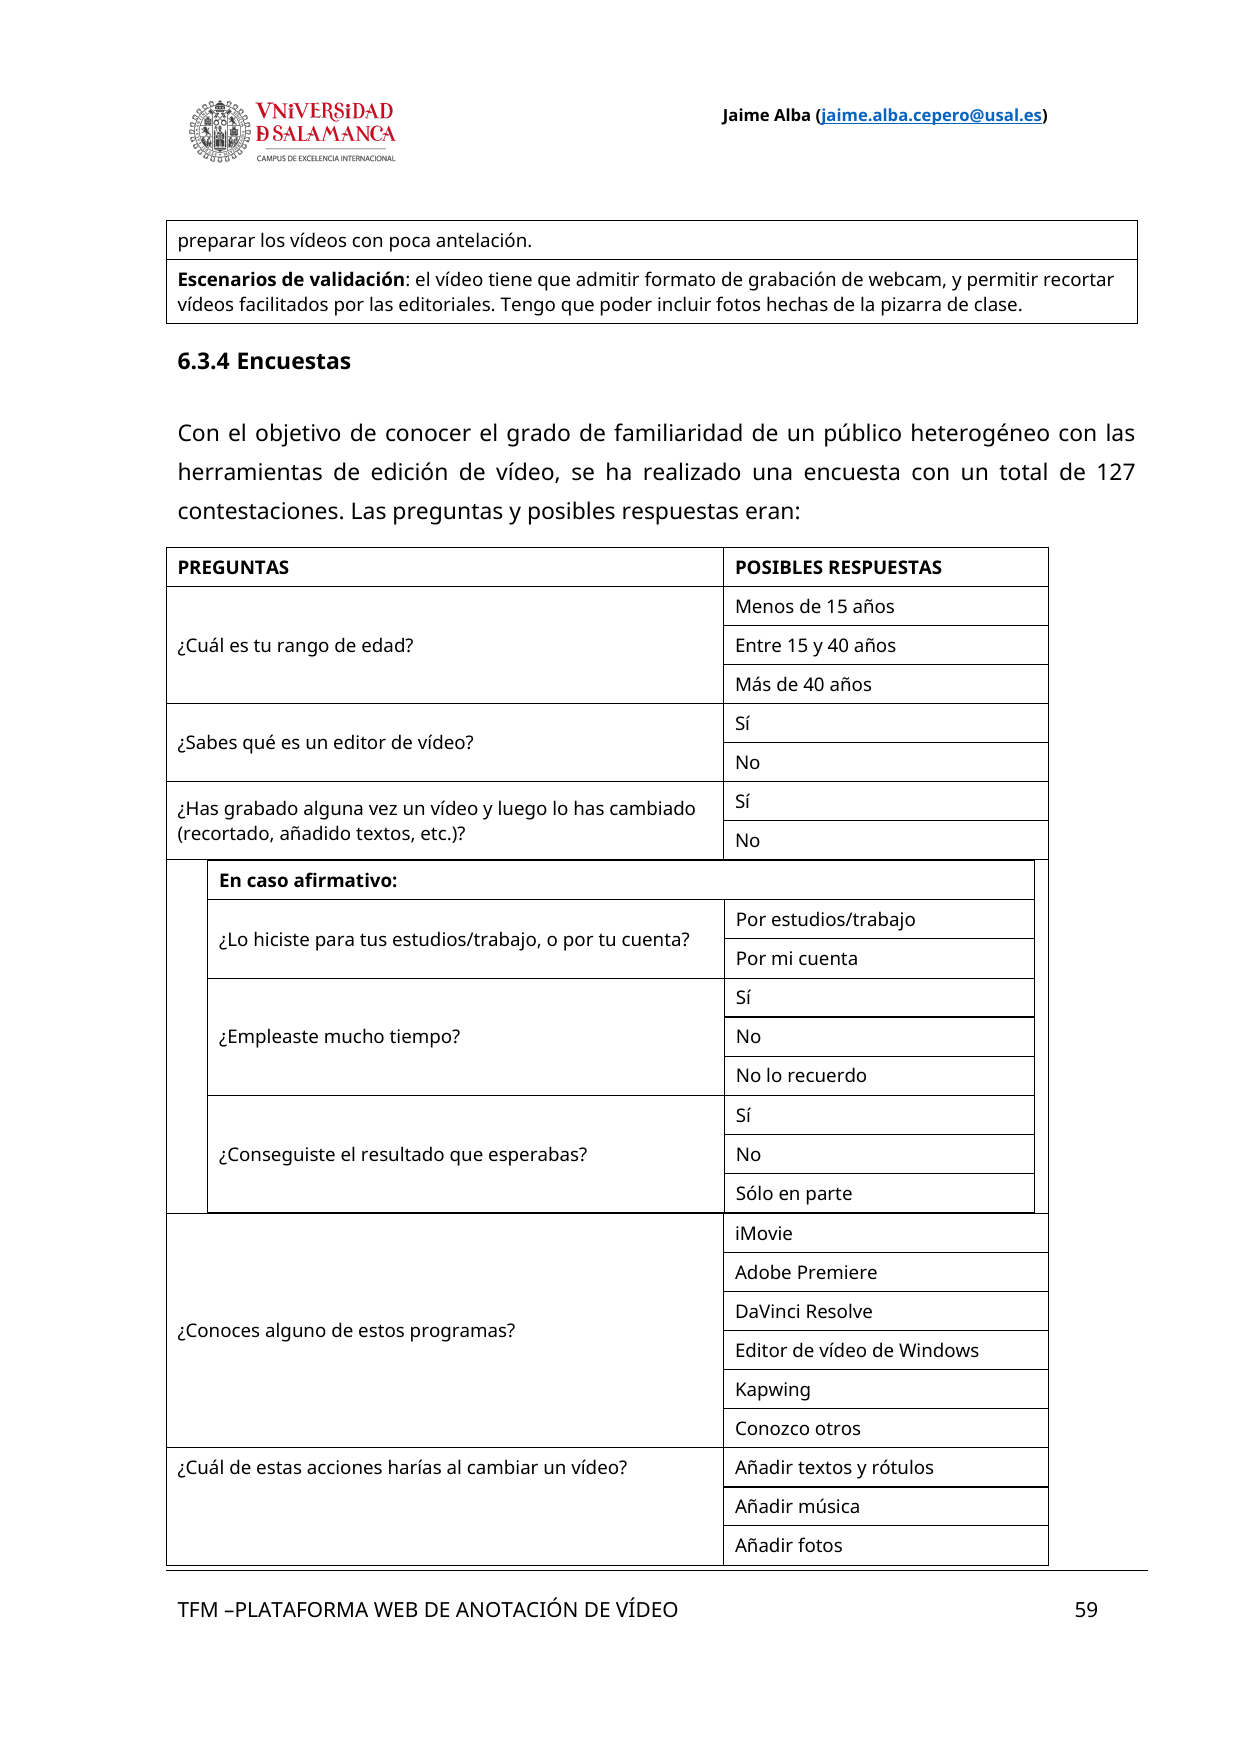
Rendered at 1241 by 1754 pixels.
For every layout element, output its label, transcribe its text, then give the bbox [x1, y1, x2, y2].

table_cell No [724, 821, 1048, 859]
subtitle Encuestas [177, 345, 1137, 376]
table_cell Adobe Premiere [724, 1253, 1048, 1291]
table_cell [208, 861, 1034, 899]
table_cell ¿Conoces alguno de estos programas? [167, 1214, 723, 1447]
table_cell [725, 939, 1034, 978]
table_cell ¿Cuál es tu rango de edad? [167, 587, 723, 703]
table_cell [725, 1057, 1034, 1095]
table_cell [208, 1096, 724, 1212]
table_header POSIBLES RESPUESTAS [724, 548, 1048, 586]
table_cell iMovie [724, 1214, 1048, 1252]
table_cell No [724, 743, 1048, 781]
table_cell [208, 900, 724, 978]
table_cell [725, 1096, 1034, 1134]
table_cell Sí [724, 704, 1048, 742]
table_cell [725, 1018, 1034, 1056]
table_cell Kapwing [724, 1370, 1048, 1408]
table_cell [208, 979, 724, 1095]
table_cell ¿Cuál de estas acciones harías al cambiar un vídeo? [167, 1448, 723, 1564]
table_cell [167, 860, 207, 1213]
table_cell ¿Sabes qué es un editor de vídeo? [167, 704, 723, 781]
table_cell Entre 15 y 40 años [724, 626, 1048, 664]
table_cell Más de 40 años [724, 665, 1048, 703]
table_cell [725, 1135, 1034, 1173]
table_cell [725, 979, 1034, 1016]
table_header PREGUNTAS [167, 548, 723, 586]
table_cell [725, 1174, 1034, 1212]
table_cell DaVinci Resolve [724, 1292, 1048, 1330]
text Con el objetivo de conocer el grado de familiaridad de un público heterogéneo con las herramientas de edición de vídeo, se ha realizado una encuesta con un total de 127 contestaciones. Las preguntas y posibles respuestas eran: [177, 417, 1137, 526]
picture [188, 99, 397, 163]
table_cell Añadir música [724, 1488, 1048, 1525]
table_cell Editor de vídeo de Windows [724, 1331, 1048, 1369]
table_cell Menos de 15 años [724, 587, 1048, 625]
table_cell ¿Has grabado alguna vez un vídeo y luego lo has cambiado (recortado, añadido textos, etc.)? [167, 782, 723, 859]
table_cell Añadir textos y rótulos [724, 1448, 1048, 1486]
table_cell [725, 900, 1034, 938]
table_cell Conozco otros [724, 1409, 1048, 1447]
table_cell Sí [724, 782, 1048, 820]
table_cell Añadir fotos [724, 1526, 1048, 1564]
table_cell Escenarios de validación: el vídeo tiene que admitir formato de grabación de webcam, y permitir recortar vídeos facilitados por las editoriales. Tengo que poder incluir fotos hechas de la pizarra de clase. [167, 260, 1137, 323]
table_cell [1035, 860, 1048, 1213]
